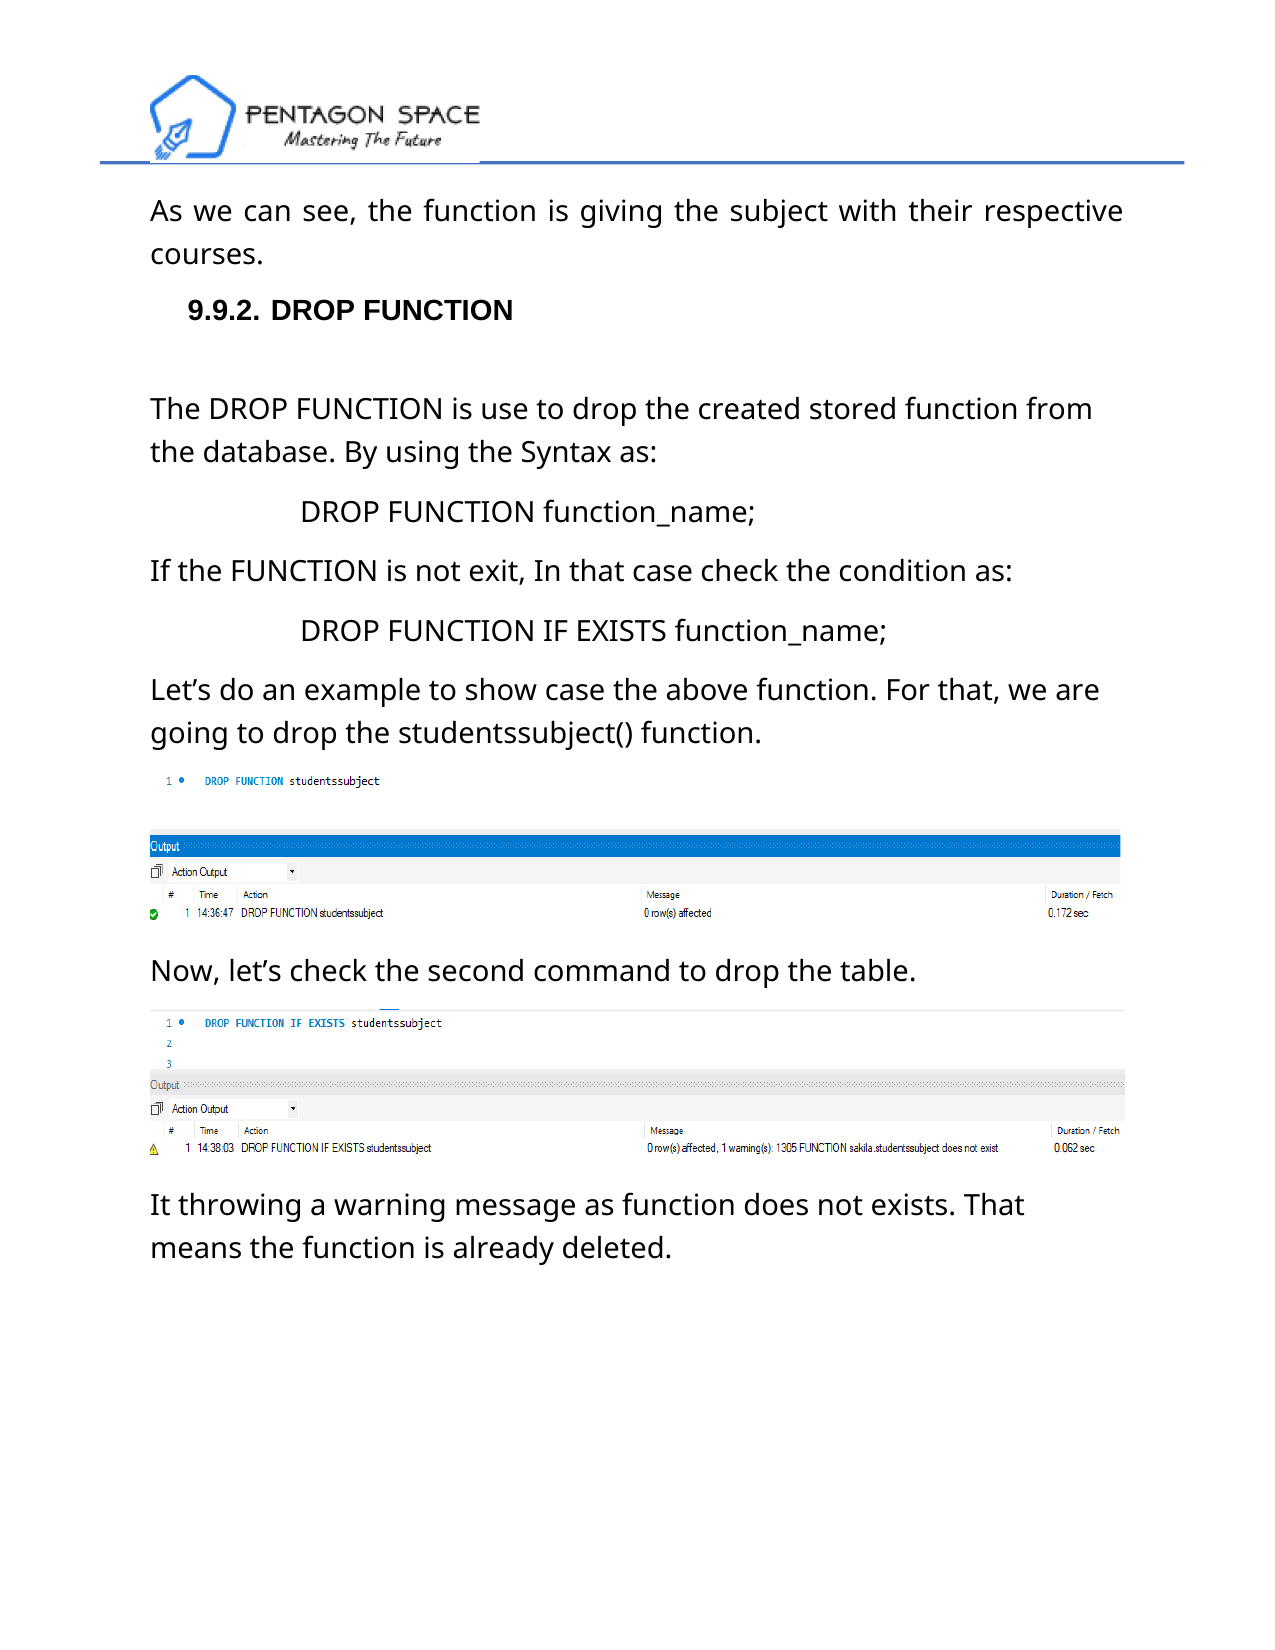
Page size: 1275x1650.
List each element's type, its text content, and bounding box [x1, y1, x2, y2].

text Now, let’s check the second command to drop the table. [150, 950, 1125, 989]
picture [150, 75, 480, 163]
text It throwing a warning message as function does not exists. That means the function is already deleted. [150, 1184, 1125, 1267]
picture [150, 1009, 1125, 1166]
text Let’s do an example to show case the above function. For that, we are going to drop the studentssubject() function. [150, 669, 1125, 752]
text If the FUNCTION is not exit, In that case check the condition as: [150, 550, 1125, 590]
text DROP FUNCTION function_name; [150, 491, 1125, 531]
text DROP FUNCTION IF EXISTS function_name; [150, 610, 1125, 649]
subtitle DROP FUNCTION [187, 293, 1125, 327]
text As we can see, the function is giving the subject with their respective courses. [150, 191, 1125, 273]
picture [150, 771, 1121, 931]
text The DROP FUNCTION is use to drop the created stored function from the database. By using the Syntax as: [150, 389, 1125, 471]
